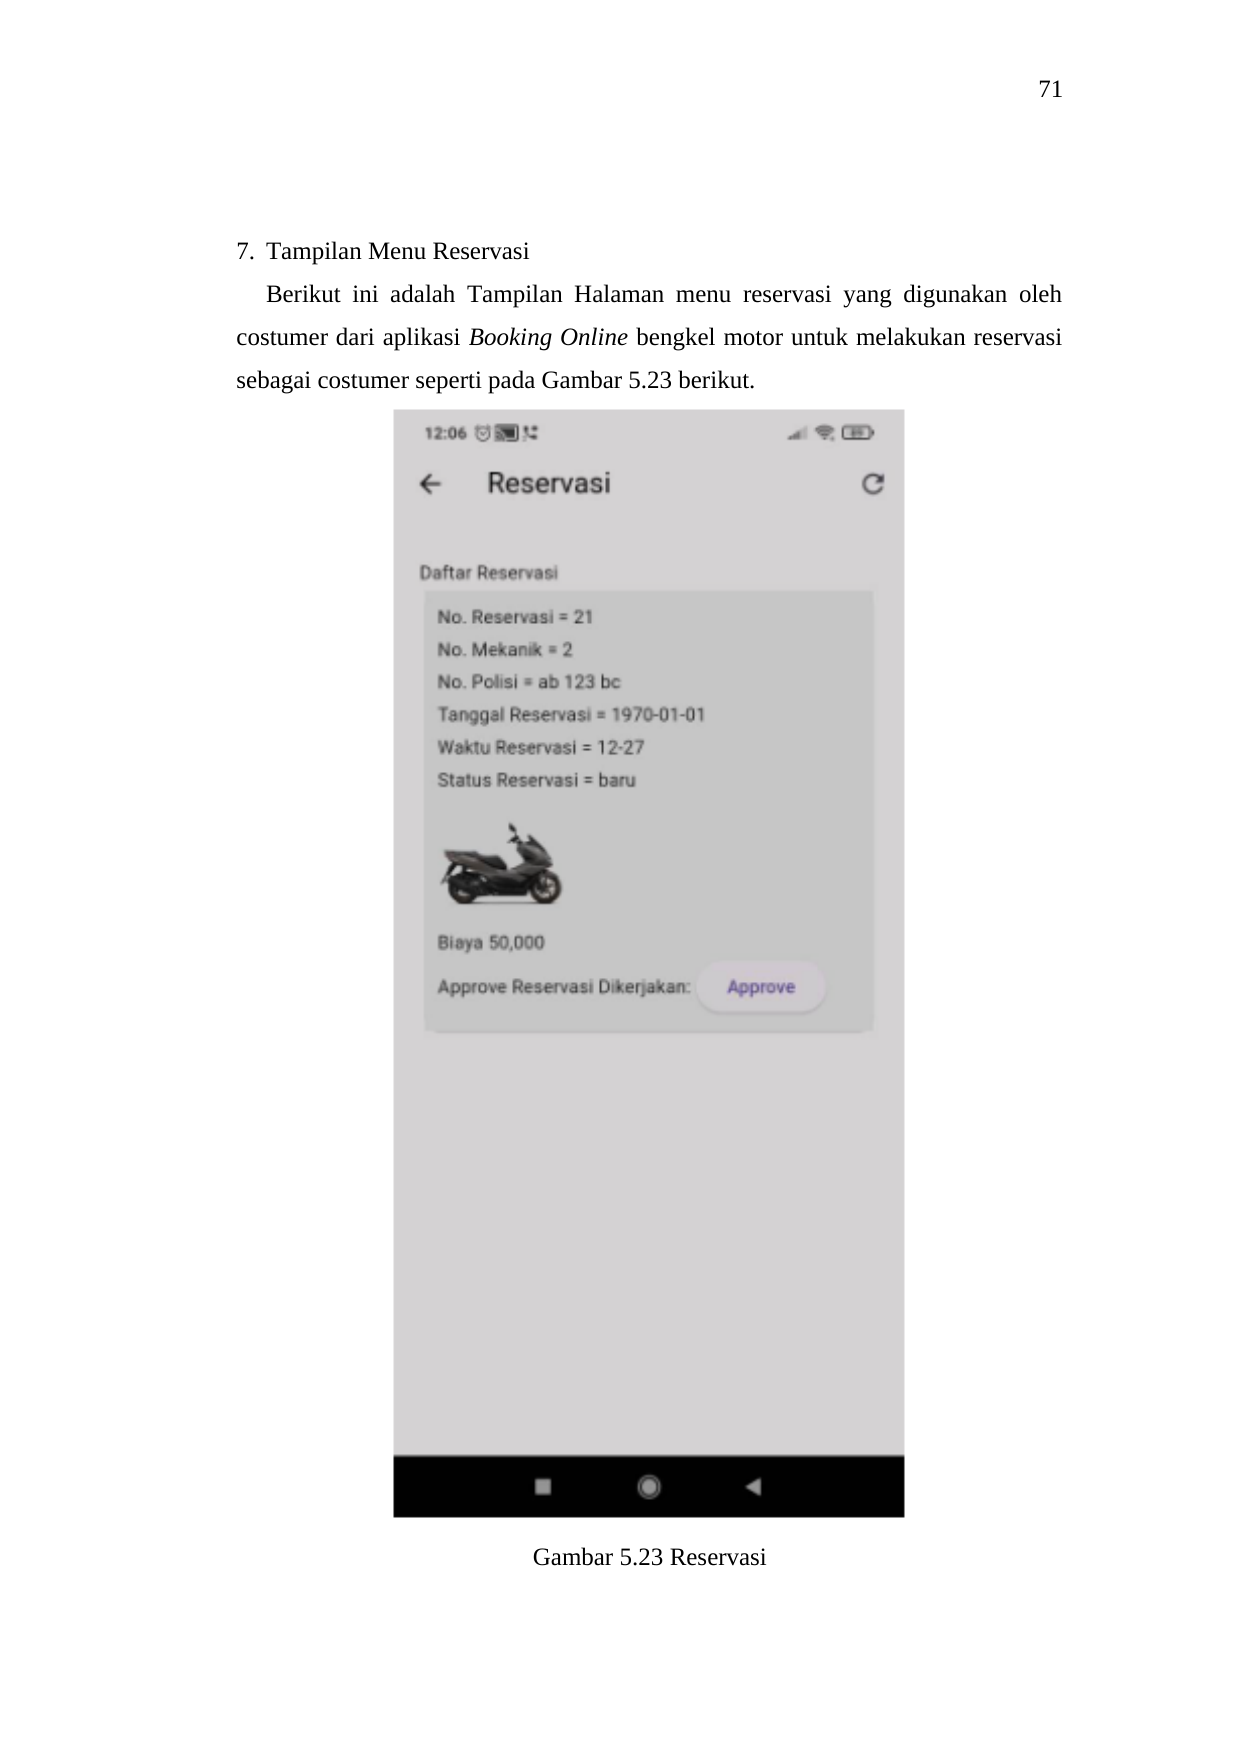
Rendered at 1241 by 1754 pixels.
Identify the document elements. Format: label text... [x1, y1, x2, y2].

list Tampilan Menu Reservasi [236, 236, 1063, 265]
picture [384, 408, 915, 1528]
text Gambar 5.23 Reservasi [236, 1542, 1063, 1571]
list Berikut ini adalah Tampilan Halaman menu reservasi yang digunakan oleh costumer dari aplikasi Booking Online bengkel motor untuk melakukan reservasi sebagai costumer seperti pada Gambar 5.23 berikut. [236, 279, 1063, 394]
